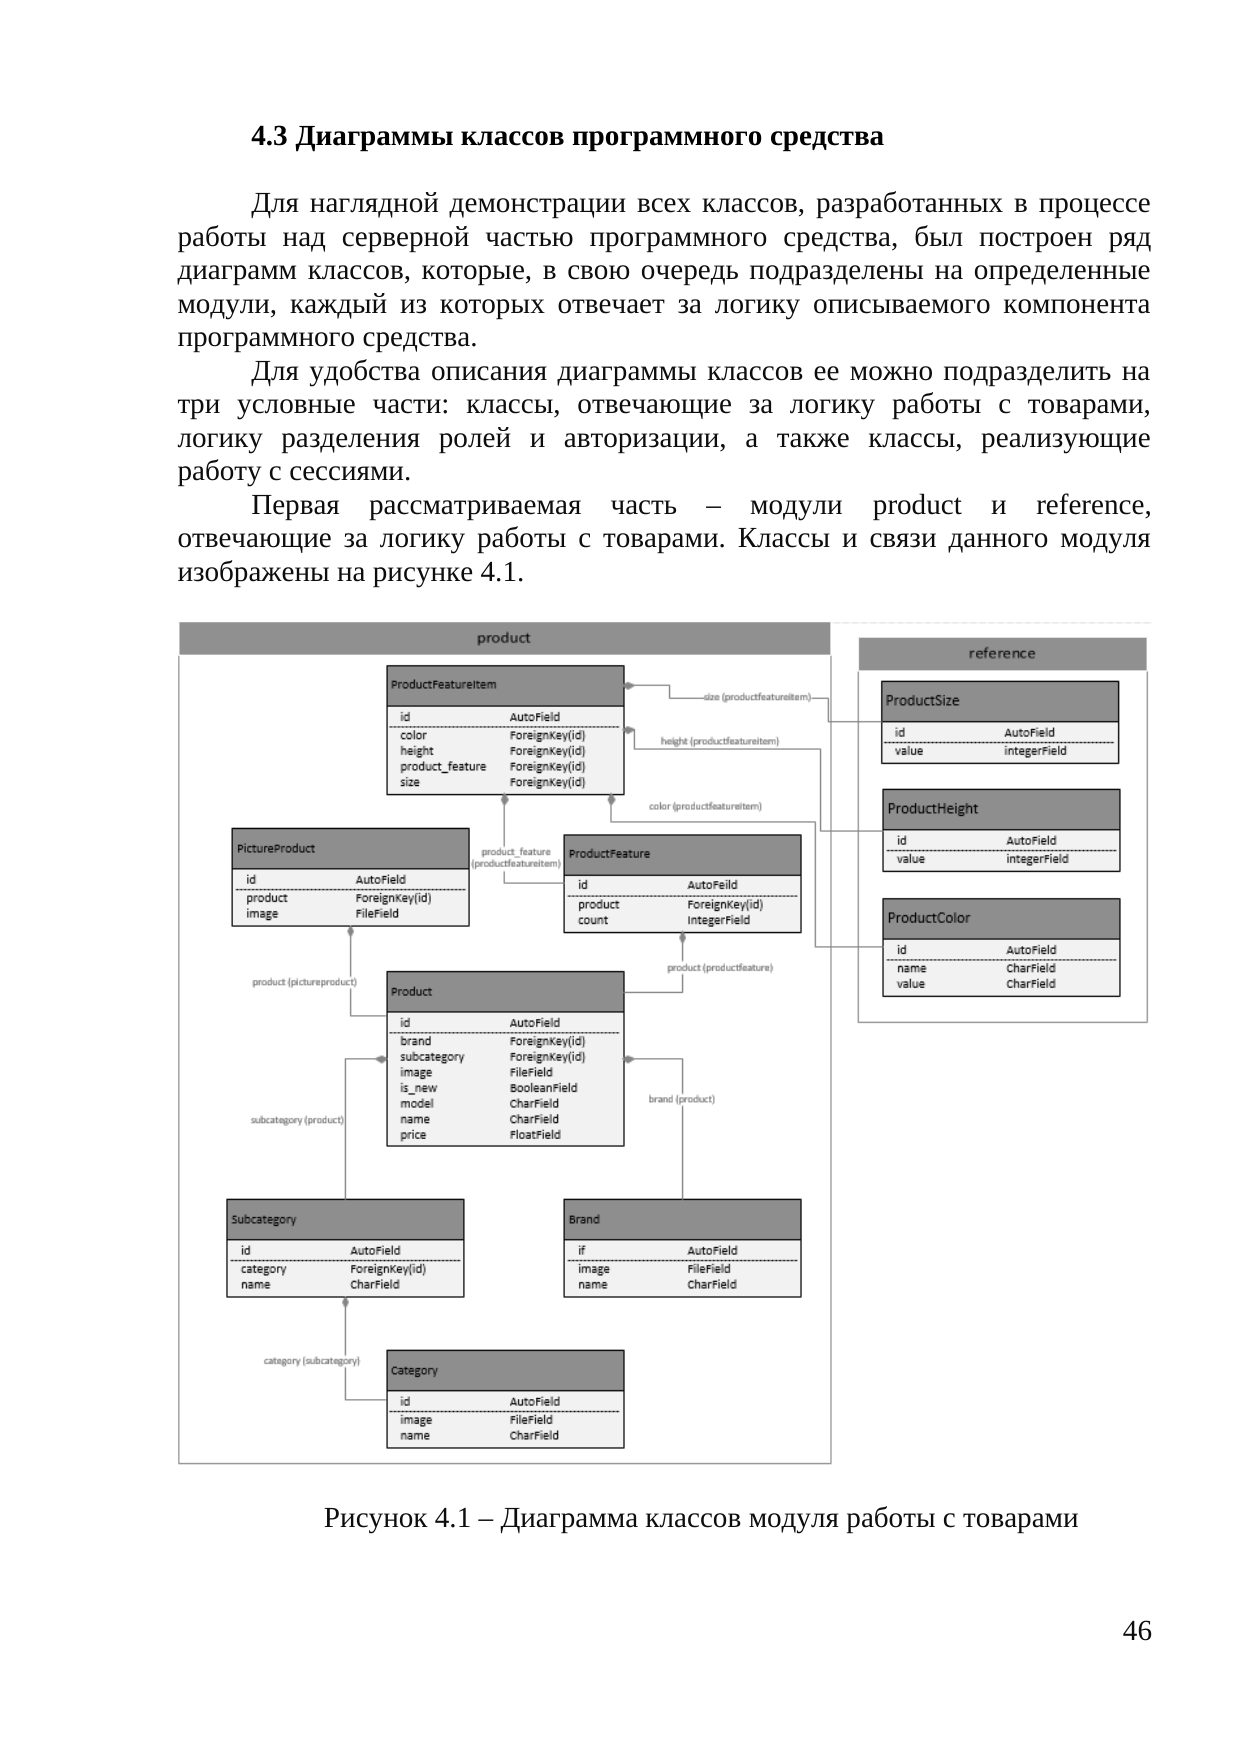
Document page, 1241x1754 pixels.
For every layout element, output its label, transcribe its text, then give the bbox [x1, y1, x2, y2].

text Первая рассматриваемая часть – модули product и reference, отвечающие за логику работы с товарами. Классы и связи данного модуля изображены на рисунке 4.1. [177, 487, 1152, 588]
text Для удобства описания диаграммы классов ее можно подразделить на три условные части: классы, отвечающие за логику работы с товарами, логику разделения ролей и авторизации, а также классы, реализующие работу с сессиями. [177, 353, 1152, 487]
text Для наглядной демонстрации всех классов, разработанных в процессе работы над серверной частью программного средства, был построен ряд диаграмм классов, которые, в свою очередь подразделены на определенные модули, каждый из которых отвечает за логику описываемого компонента программного средства. [177, 185, 1152, 353]
text Рисунок 4.1 – Диаграмма классов модуля работы с товарами [251, 1501, 1152, 1534]
subtitle Диаграммы классов программного средства [251, 118, 1152, 152]
